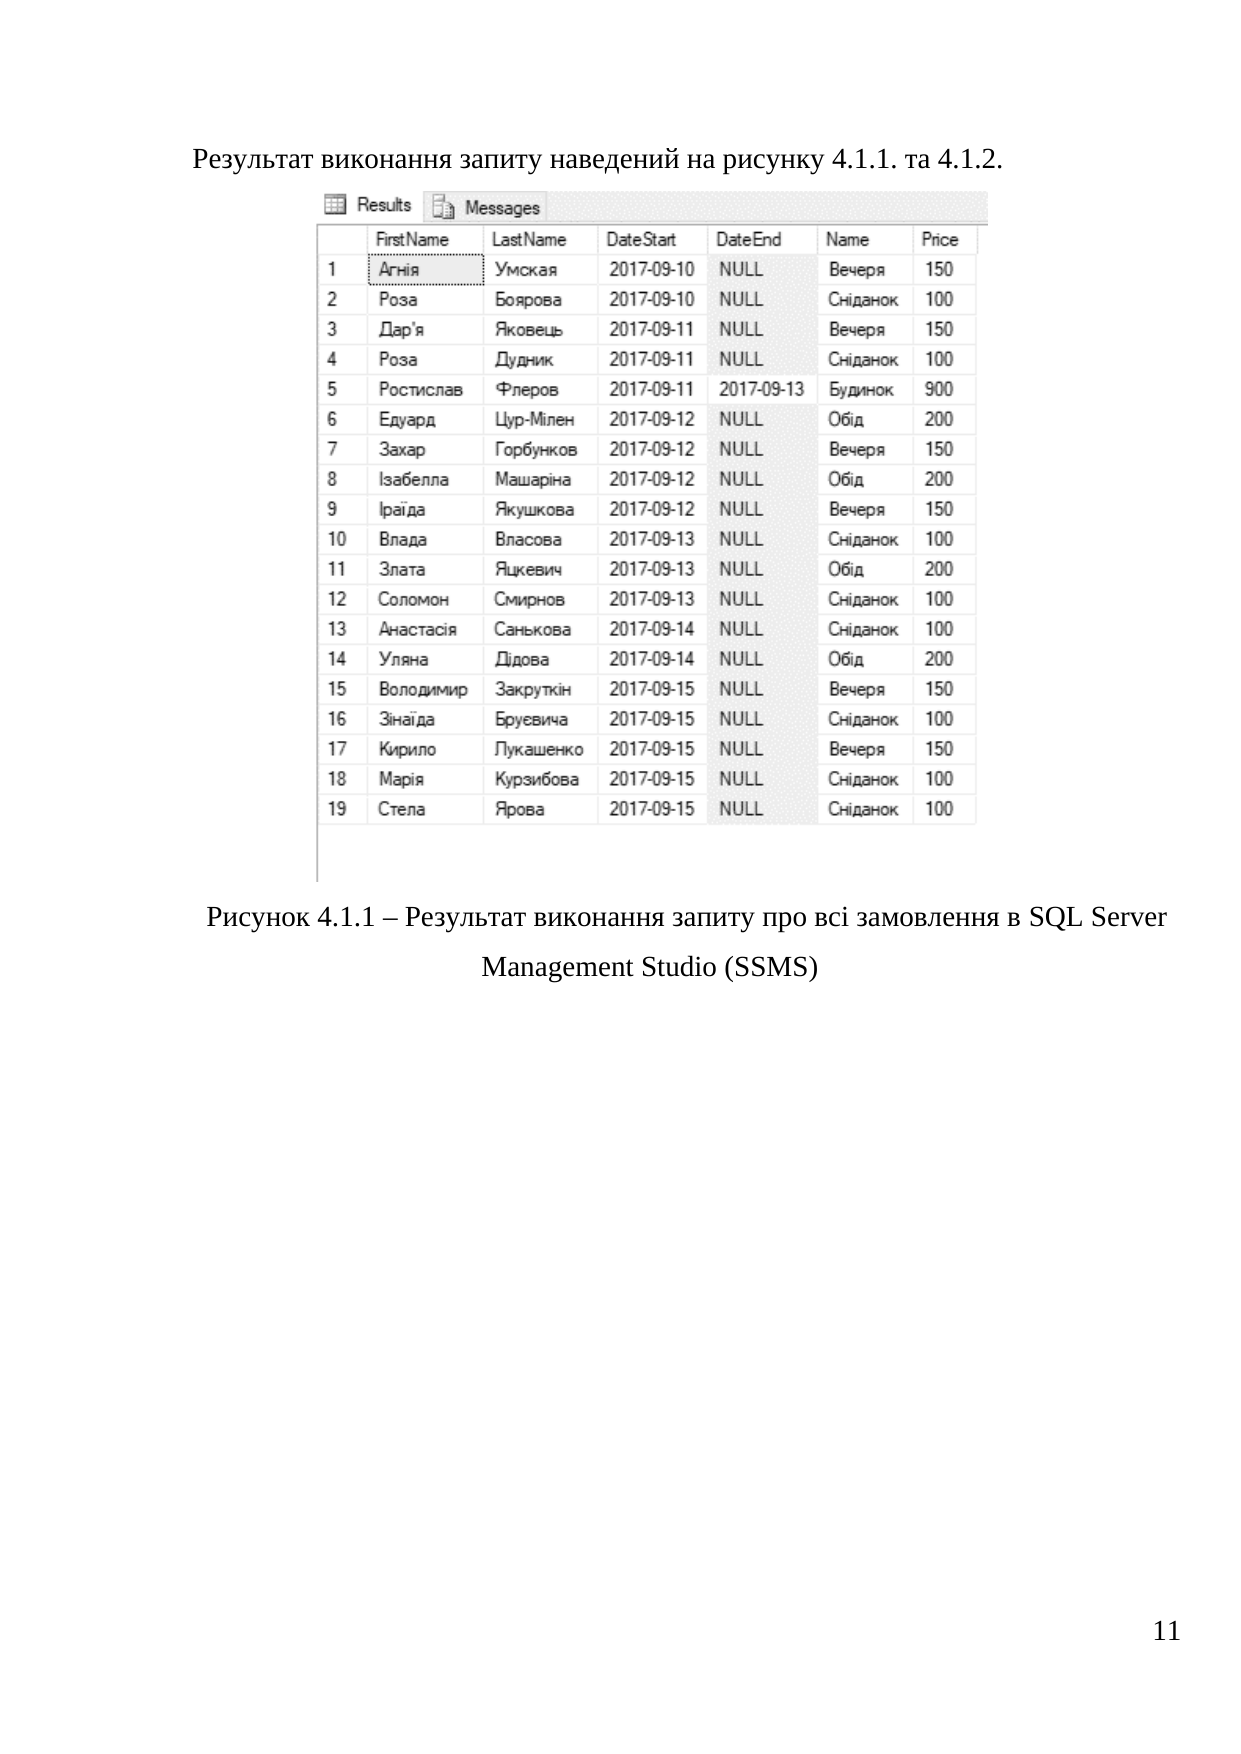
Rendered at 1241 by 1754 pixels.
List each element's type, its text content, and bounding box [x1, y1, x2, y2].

picture [312, 191, 988, 882]
text Рисунок 4.1.1 – Результат виконання запиту про всі замовлення в SQL Server Management Studio (SSMS) [118, 899, 1181, 983]
text Результат виконання запиту наведений на рисунку 4.1.1. та 4.1.2. [118, 141, 1181, 174]
